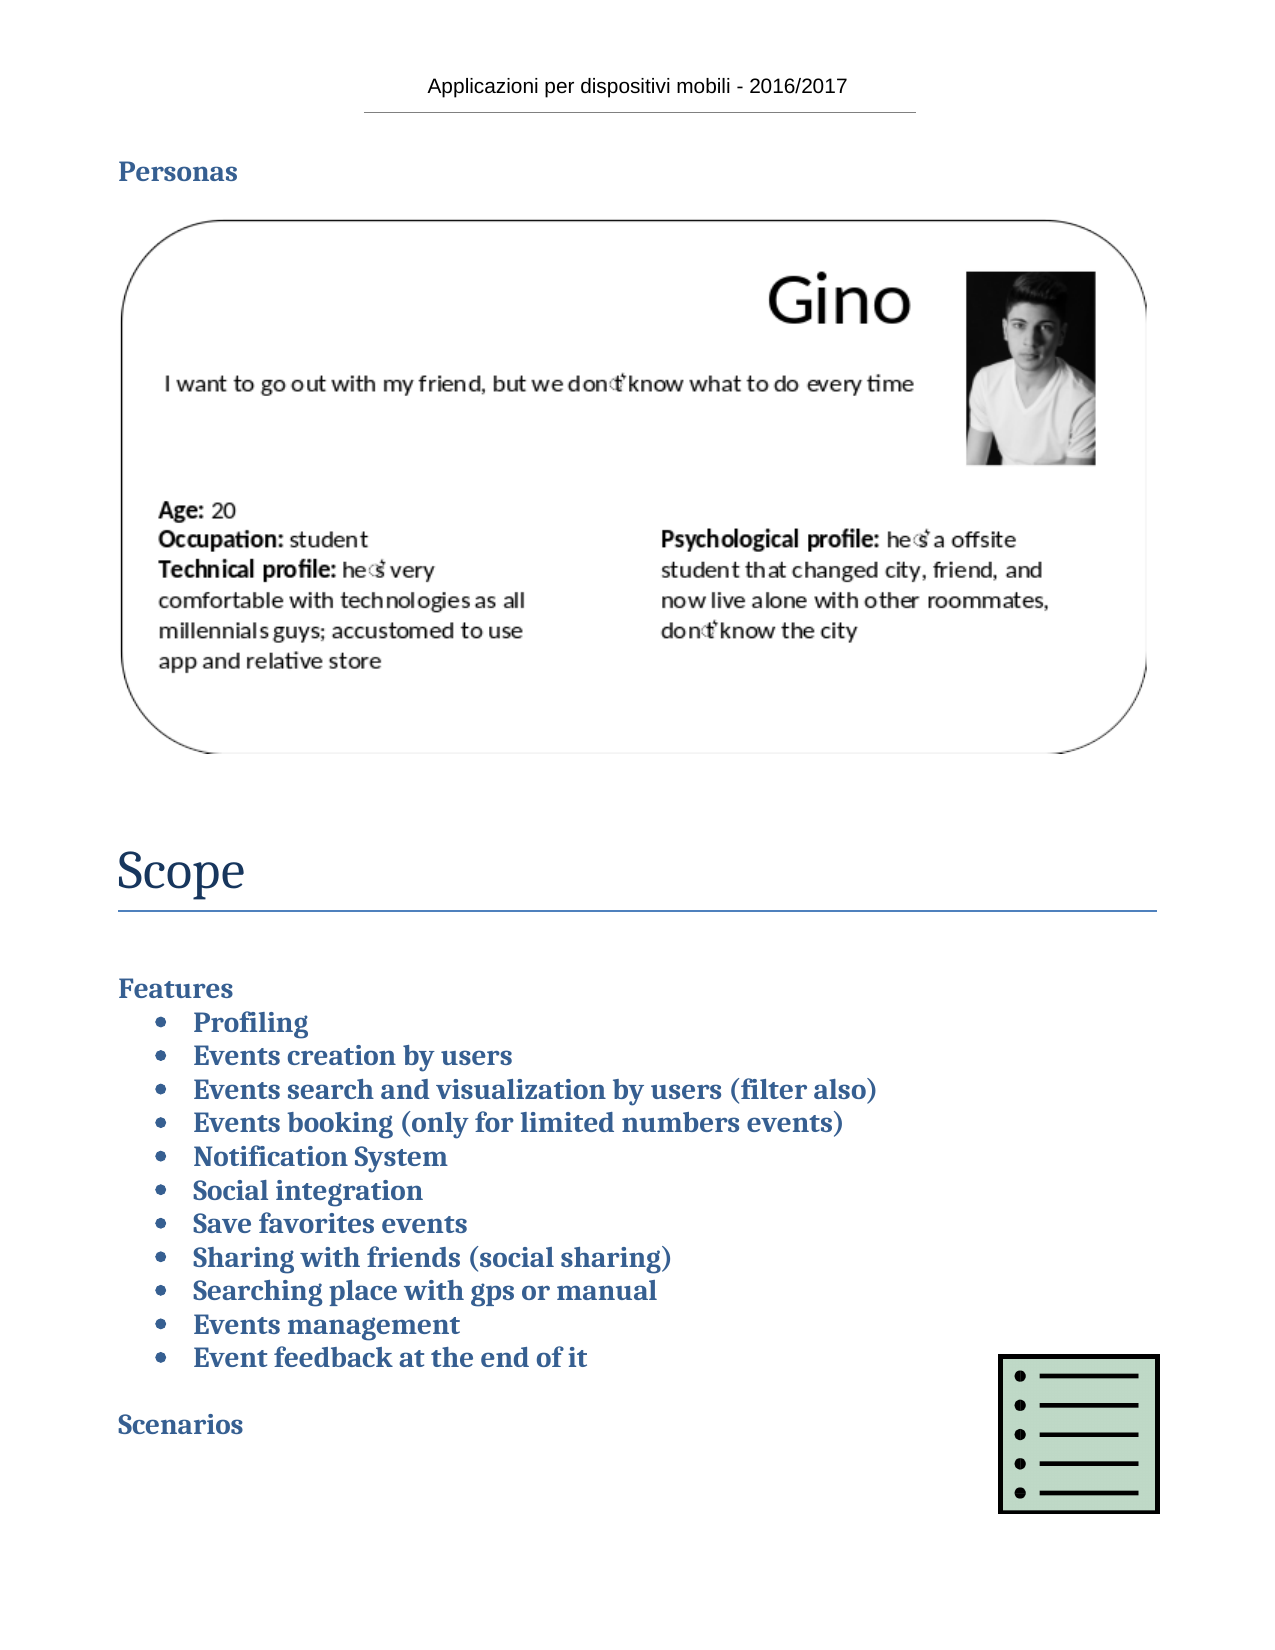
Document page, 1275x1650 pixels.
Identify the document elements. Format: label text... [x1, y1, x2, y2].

list Events creation by users [156, 1039, 1157, 1073]
list Events search and visualization by users (filter also) [156, 1073, 1157, 1107]
title Scope [118, 840, 1157, 910]
picture [997, 1353, 1160, 1514]
subtitle Personas [118, 155, 1157, 189]
list Social integration [156, 1174, 1157, 1207]
list Sharing with friends (social sharing) [156, 1241, 1157, 1274]
text Scenarios [118, 1408, 997, 1442]
list Searching place with gps or manual [156, 1274, 1157, 1308]
list Save favorites events [156, 1207, 1157, 1241]
text Features [118, 972, 1157, 1006]
list Profiling [156, 1006, 1157, 1039]
list Events management [156, 1308, 1157, 1341]
list Notification System [156, 1140, 1157, 1174]
list Event feedback at the end of it [156, 1341, 1157, 1375]
list Events booking (only for limited numbers events) [156, 1107, 1157, 1140]
